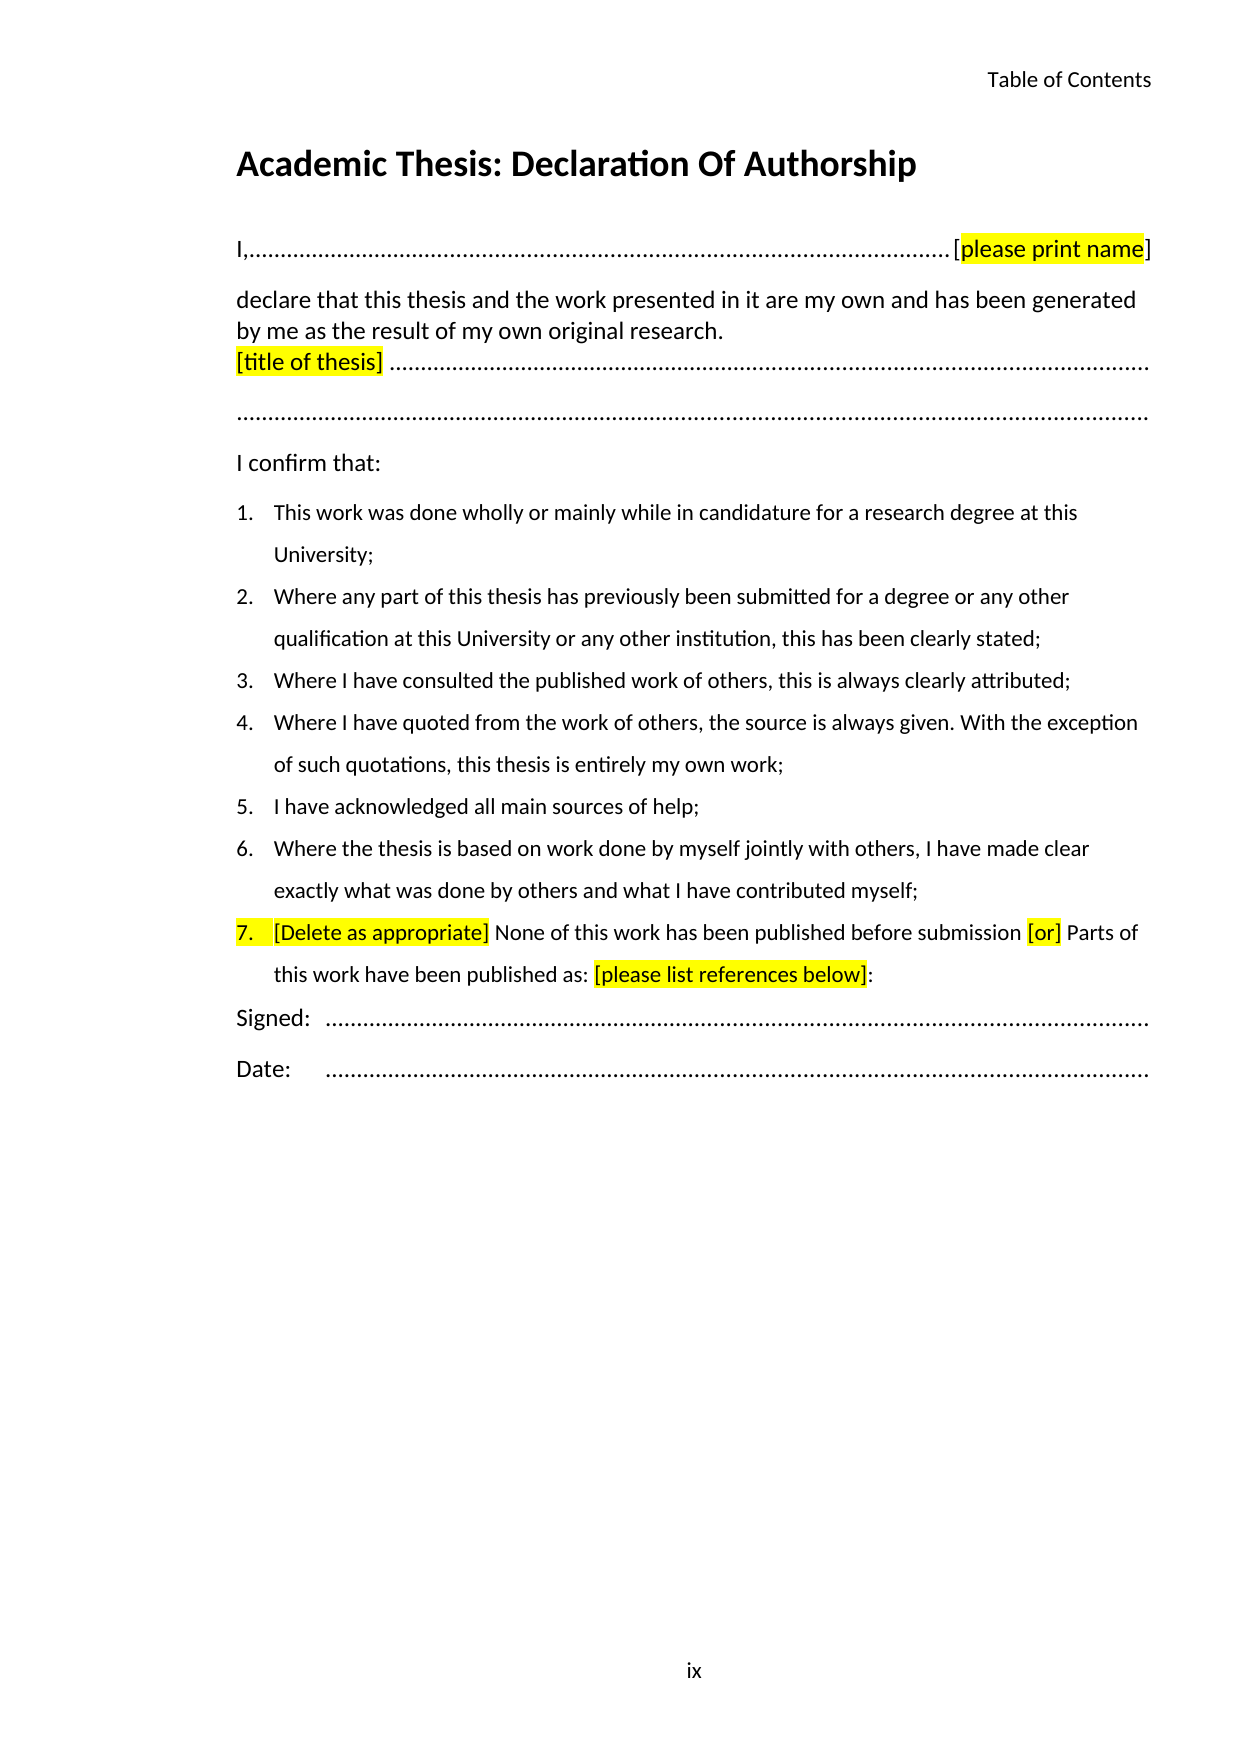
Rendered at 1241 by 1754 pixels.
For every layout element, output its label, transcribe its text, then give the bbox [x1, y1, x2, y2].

text Date: [236, 1053, 1152, 1084]
list Where any part of this thesis has previously been submitted for a degree or any other qualification at this University or any other institution, this has been clearly stated; [236, 582, 1152, 652]
text Academic Thesis: Declaration Of Authorship [236, 139, 1152, 185]
text I confirm that: [236, 447, 1152, 477]
list Where I have quoted from the work of others, the source is always given. With the exception of such quotations, this thesis is entirely my own work; [236, 708, 1152, 778]
text [title of thesis] [383, 346, 1152, 376]
list [Delete as appropriate] None of this work has been published before submission [or] Parts of this work have been published as: [please list references below]: [236, 918, 1152, 988]
text declare that this thesis and the work presented in it are my own and has been generated by me as the result of my own original research. [236, 285, 1152, 346]
text I, [please print name] [236, 233, 961, 264]
list Where I have consulted the published work of others, this is always clearly attributed; [236, 666, 1152, 694]
list Where the thesis is based on work done by myself jointly with others, I have made clear exactly what was done by others and what I have contributed myself; [236, 834, 1152, 904]
text Signed: [236, 1002, 1152, 1032]
list This work was done wholly or mainly while in candidature for a research degree at this University; [236, 498, 1152, 568]
list I have acknowledged all main sources of help; [236, 792, 1152, 820]
